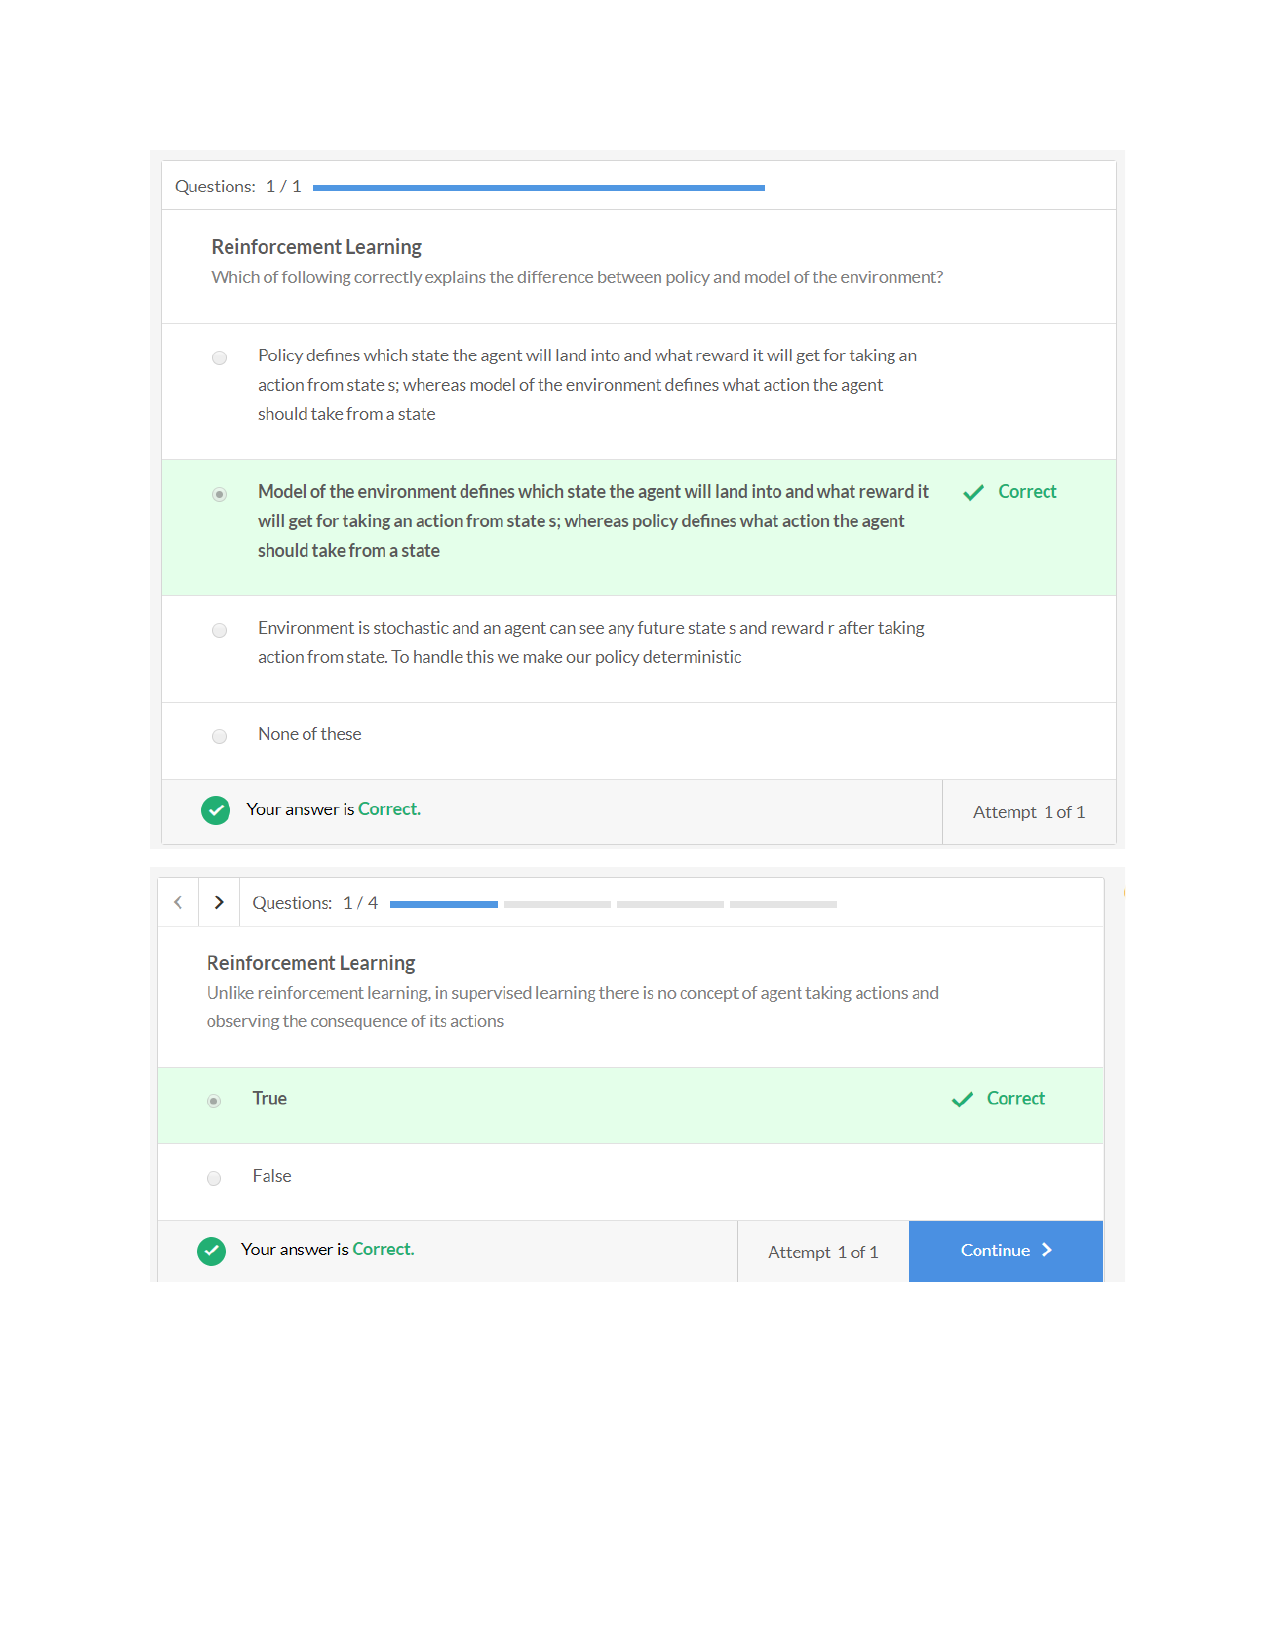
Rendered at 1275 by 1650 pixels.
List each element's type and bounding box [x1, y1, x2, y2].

picture [150, 150, 1125, 849]
picture [150, 867, 1125, 1282]
